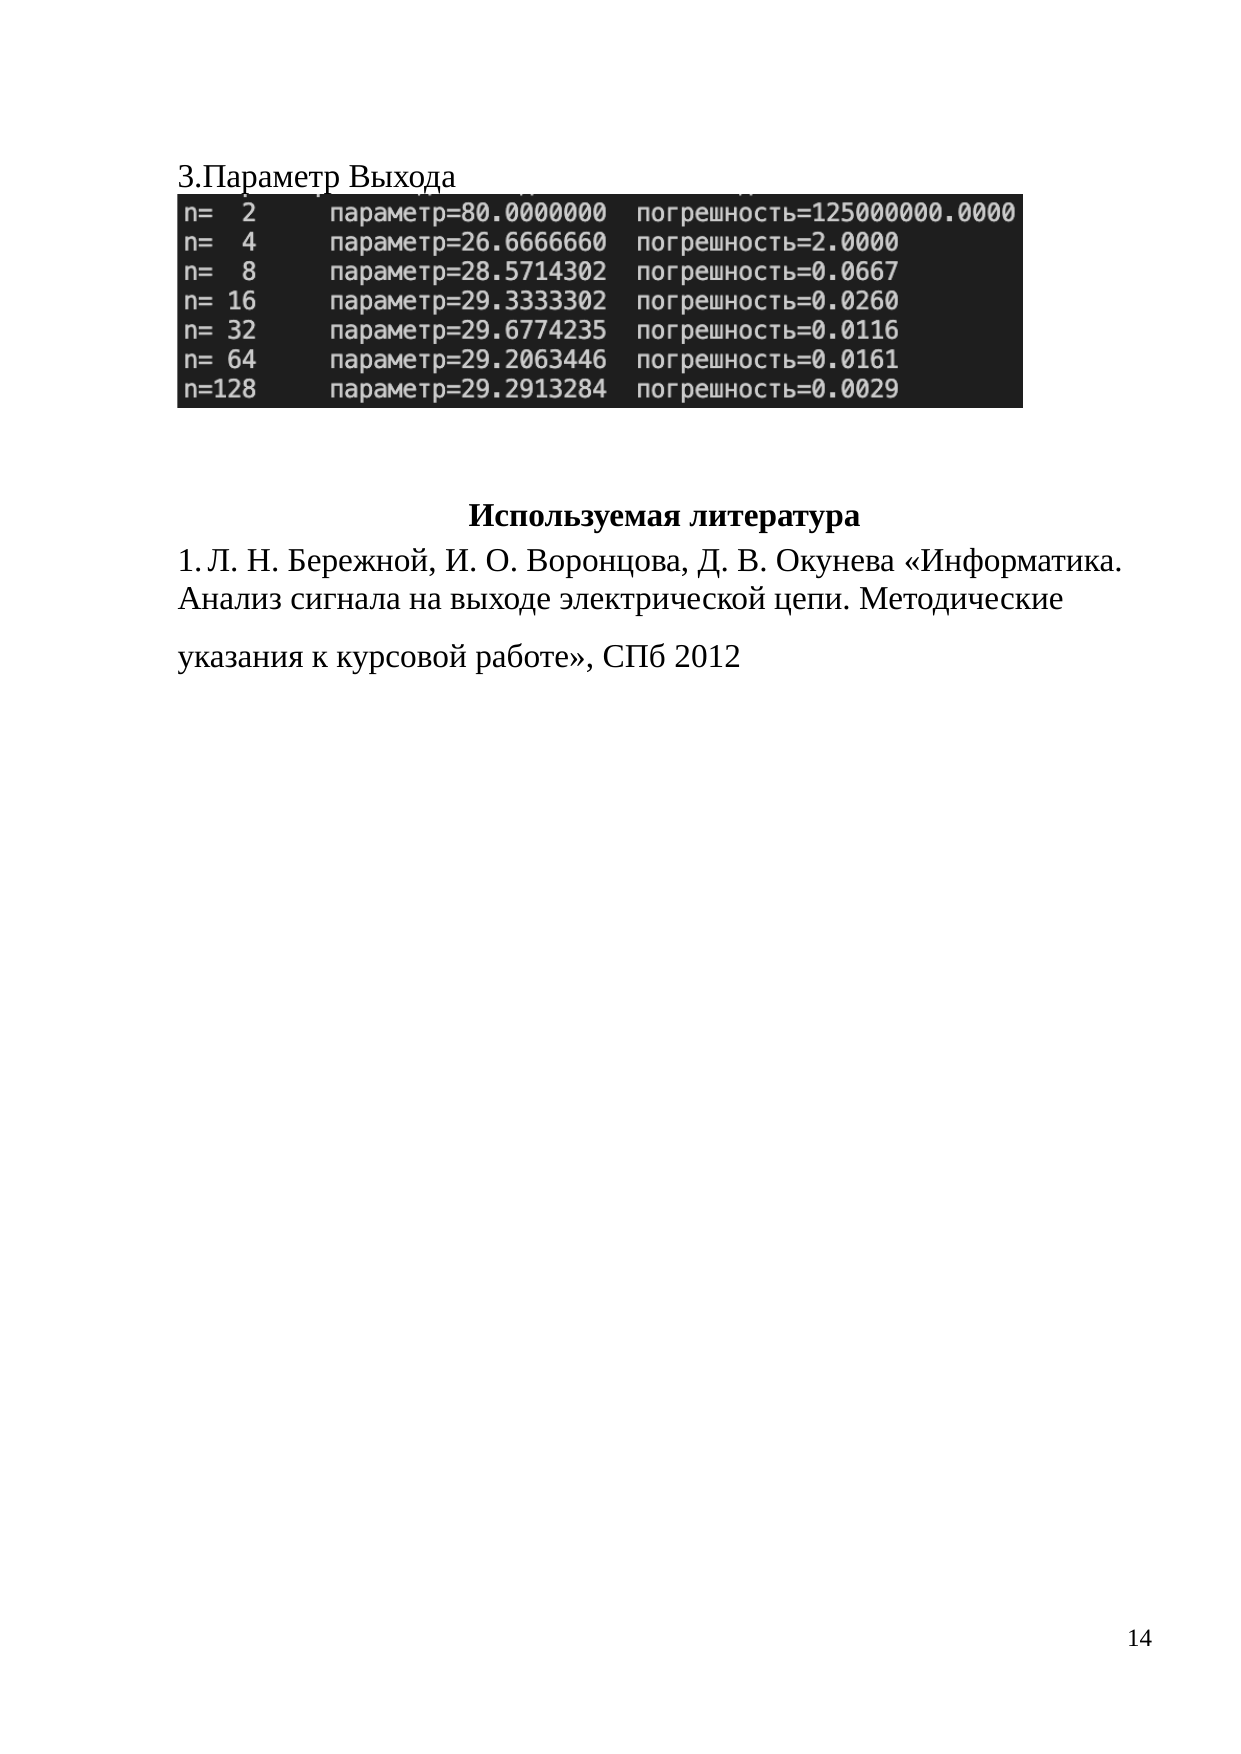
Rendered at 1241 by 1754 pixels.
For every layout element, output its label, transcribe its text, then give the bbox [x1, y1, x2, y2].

picture [177, 194, 1023, 408]
text 1. Л. Н. Бережной, И. О. Воронцова, Д. В. Окунева «Информатика. Анализ сигнала на выходе электрической цепи. Методические указания к курсовой работе», СПб 2012 [177, 540, 1152, 679]
text 3.Параметр Выхода [177, 156, 1152, 195]
subtitle Используемая литература [177, 496, 1152, 534]
